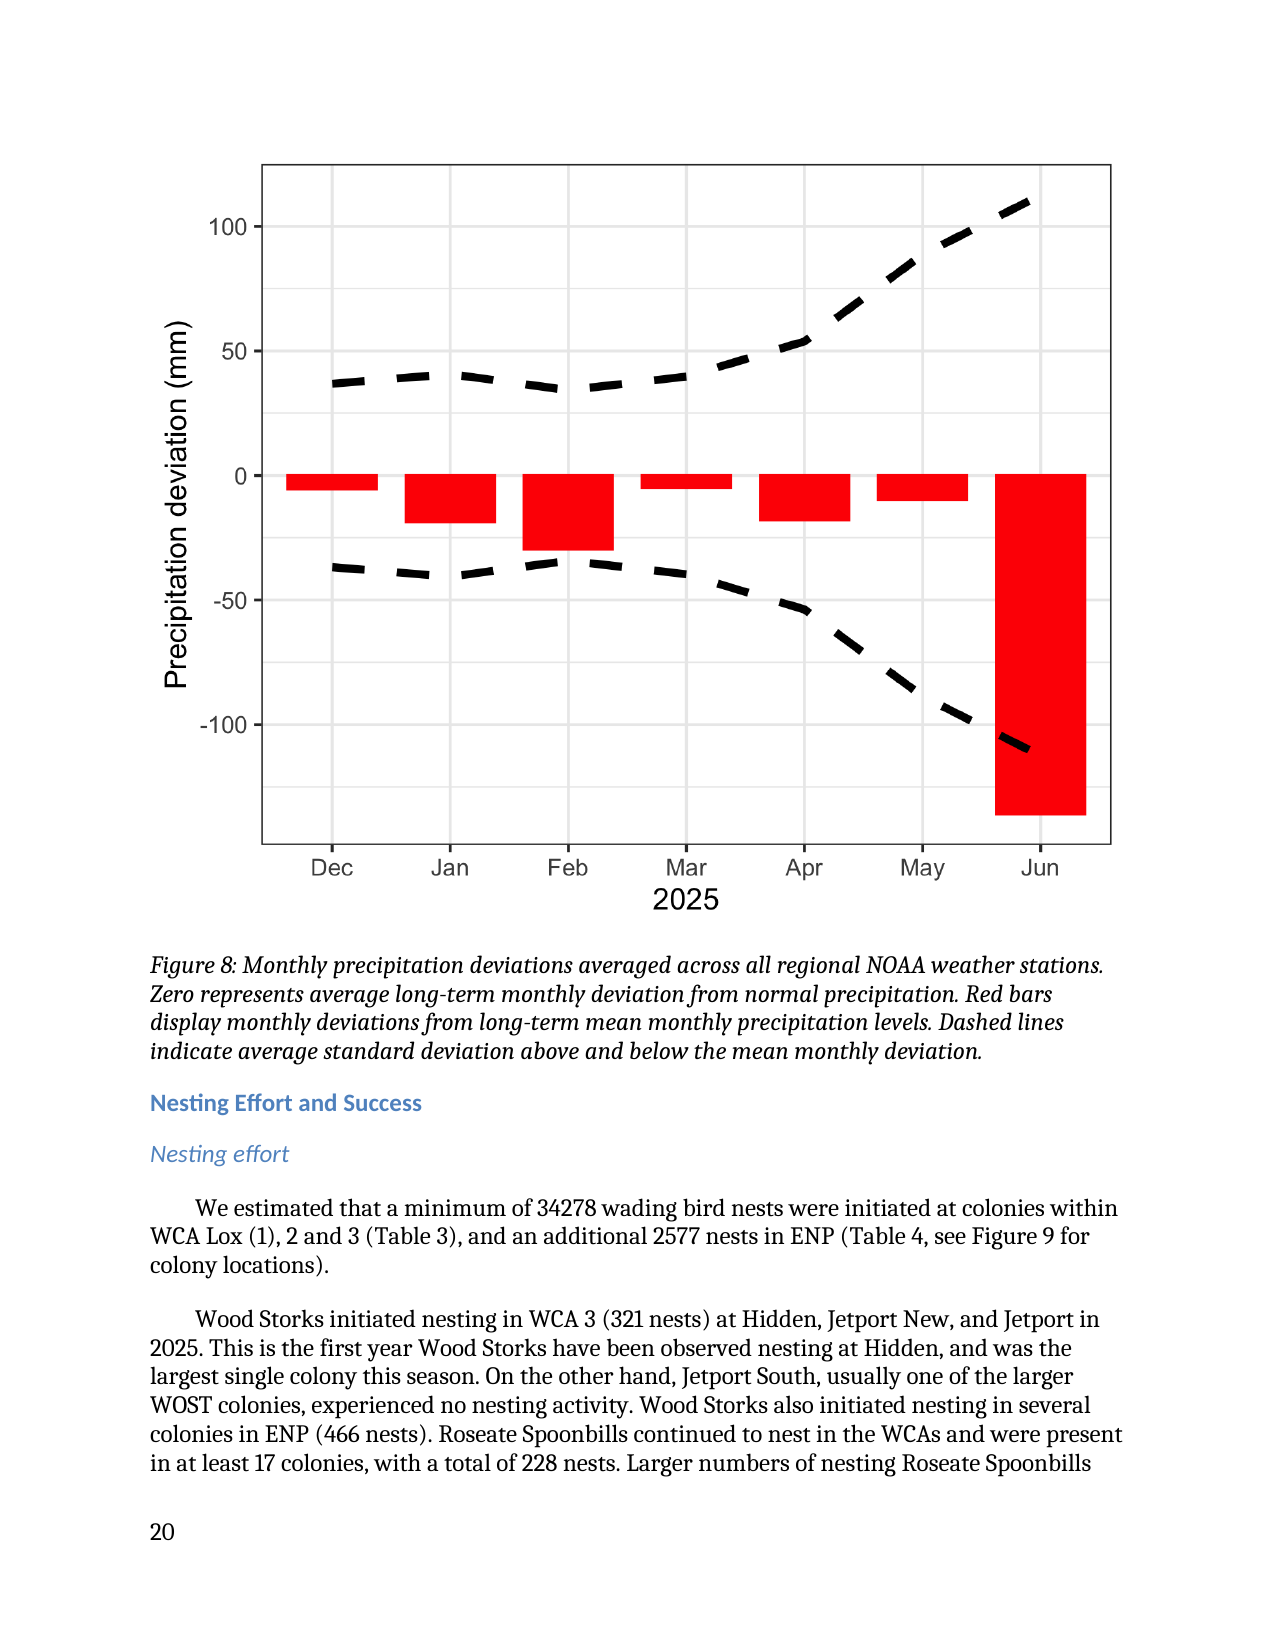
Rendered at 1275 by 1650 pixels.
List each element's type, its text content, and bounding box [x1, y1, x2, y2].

subtitle Nesting Effort and Success [150, 1087, 1125, 1117]
text Figure 8: Monthly precipitation deviations averaged across all regional NOAA weather stations. Zero represents average long-term monthly deviation from normal precipitation. Red bars display monthly deviations from long-term mean monthly precipitation levels. Dashed lines indicate average standard deviation above and below the mean monthly deviation. [150, 951, 1125, 1066]
subtitle Nesting effort [150, 1138, 1125, 1168]
picture [150, 150, 1125, 930]
text We estimated that a minimum of 34278 wading bird nests were initiated at colonies within WCA Lox (1), 2 and 3 (Table 3), and an additional 2577 nests in ENP (Table 4, see Figure 9 for colony locations). [150, 1193, 1125, 1280]
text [150, 1305, 1125, 1477]
